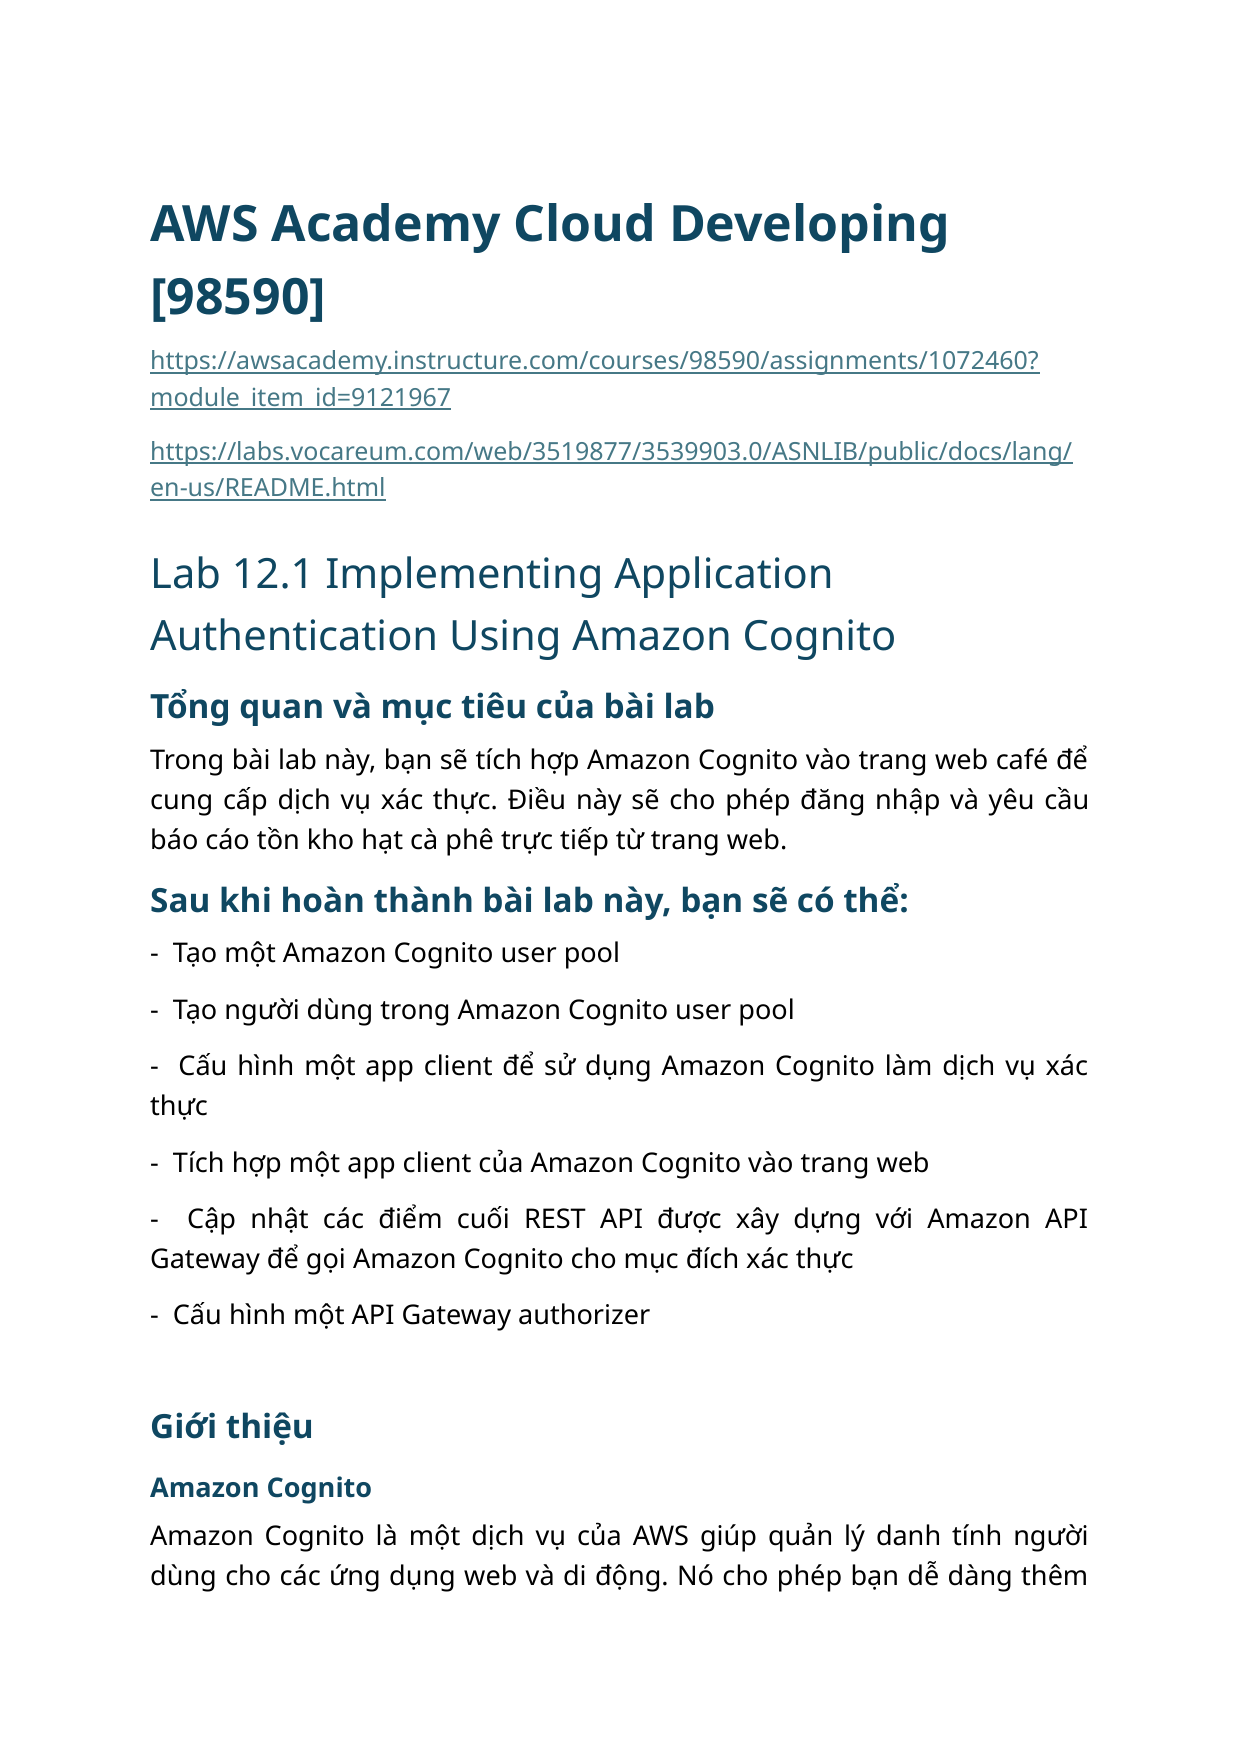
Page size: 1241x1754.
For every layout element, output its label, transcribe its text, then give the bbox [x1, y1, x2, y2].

text Trong bài lab này, bạn sẽ tích hợp Amazon Cognito vào trang web café để cung cấp dịch vụ xác thực. Điều này sẽ cho phép đăng nhập và yêu cầu báo cáo tồn kho hạt cà phê trực tiếp từ trang web. [150, 741, 1090, 857]
subtitle Sau khi hoàn thành bài lab này, bạn sẽ có thể: [150, 877, 1090, 922]
subtitle Lab 12.1 Implementing Application Authentication Using Amazon Cognito [150, 544, 1090, 662]
subtitle Tổng quan và mục tiêu của bài lab [150, 683, 1090, 729]
text https://labs.vocareum.com/web/3519877/3539903.0/ASNLIB/public/docs/lang/en-us/README.html [150, 433, 1090, 504]
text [150, 1516, 1090, 1593]
subtitle AWS Academy Cloud Developing [98590] [150, 187, 1090, 329]
text - Cấu hình một API Gateway authorizer [150, 1296, 1090, 1333]
text - Tạo một Amazon Cognito user pool [150, 934, 1090, 971]
subtitle Giới thiệu [150, 1403, 1090, 1448]
text https://awsacademy.instructure.com/courses/98590/assignments/1072460?module_item_id=9121967 [150, 343, 1090, 414]
subtitle Amazon Cognito [150, 1468, 1090, 1505]
text - Tạo người dùng trong Amazon Cognito user pool [150, 990, 1090, 1027]
text - Cấu hình một app client để sử dụng Amazon Cognito làm dịch vụ xác thực [150, 1047, 1090, 1123]
text - Cập nhật các điểm cuối REST API được xây dựng với Amazon API Gateway để gọi Amazon Cognito cho mục đích xác thực [150, 1199, 1090, 1276]
text - Tích hợp một app client của Amazon Cognito vào trang web [150, 1143, 1090, 1180]
